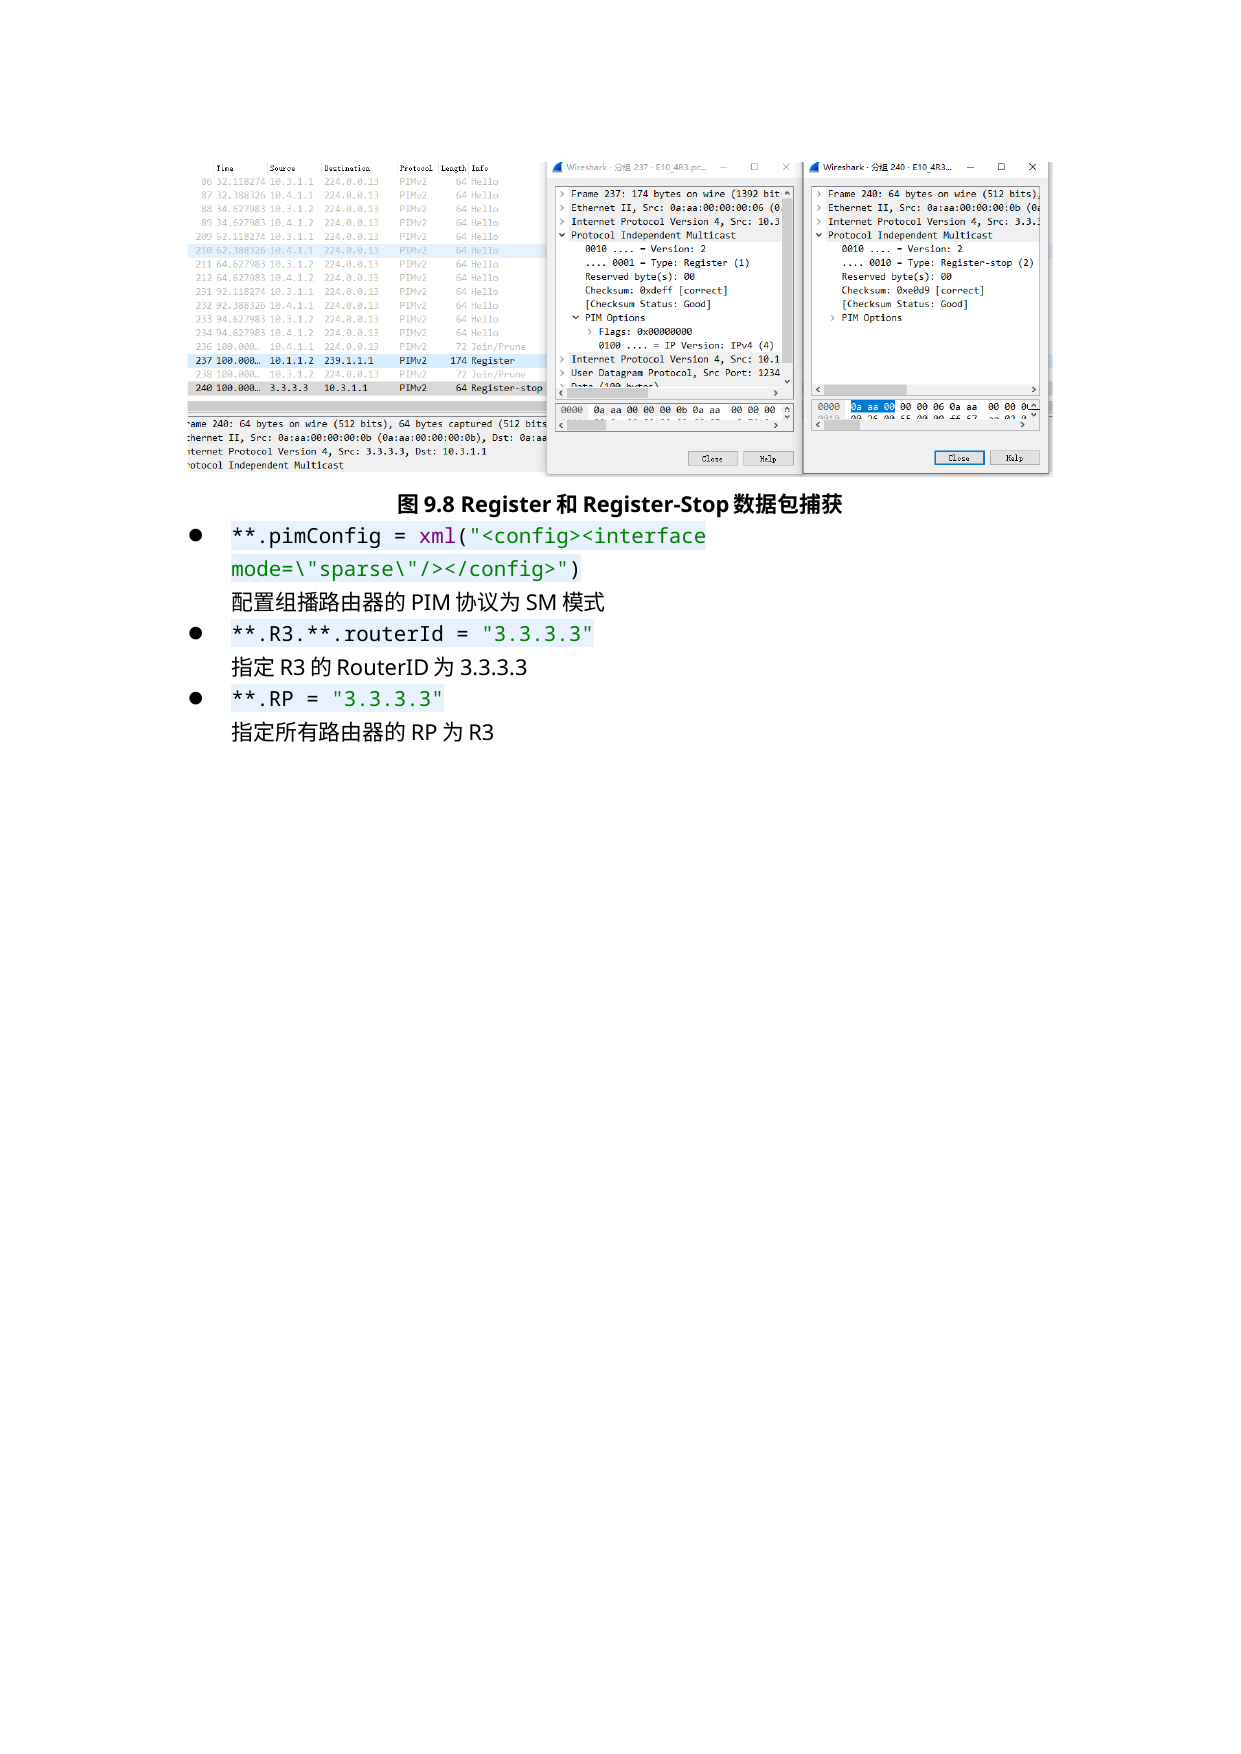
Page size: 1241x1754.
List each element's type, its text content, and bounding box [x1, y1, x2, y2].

text 图9.8 Register和Register-Stop数据包捕获 [187, 487, 1053, 519]
picture [187, 162, 1053, 477]
list **.pimConfig = xml("<config><interface mode=\"sparse\"/></config>") [187, 519, 1053, 584]
list **.RP = "3.3.3.3" [187, 682, 1053, 714]
list 指定所有路由器的RP为R3 [231, 714, 1053, 747]
list 配置组播路由器的PIM协议为SM模式 [231, 584, 1053, 617]
list 指定R3的RouterID为3.3.3.3 [231, 649, 1053, 682]
list **.R3.**.routerId = "3.3.3.3" [187, 617, 1053, 649]
